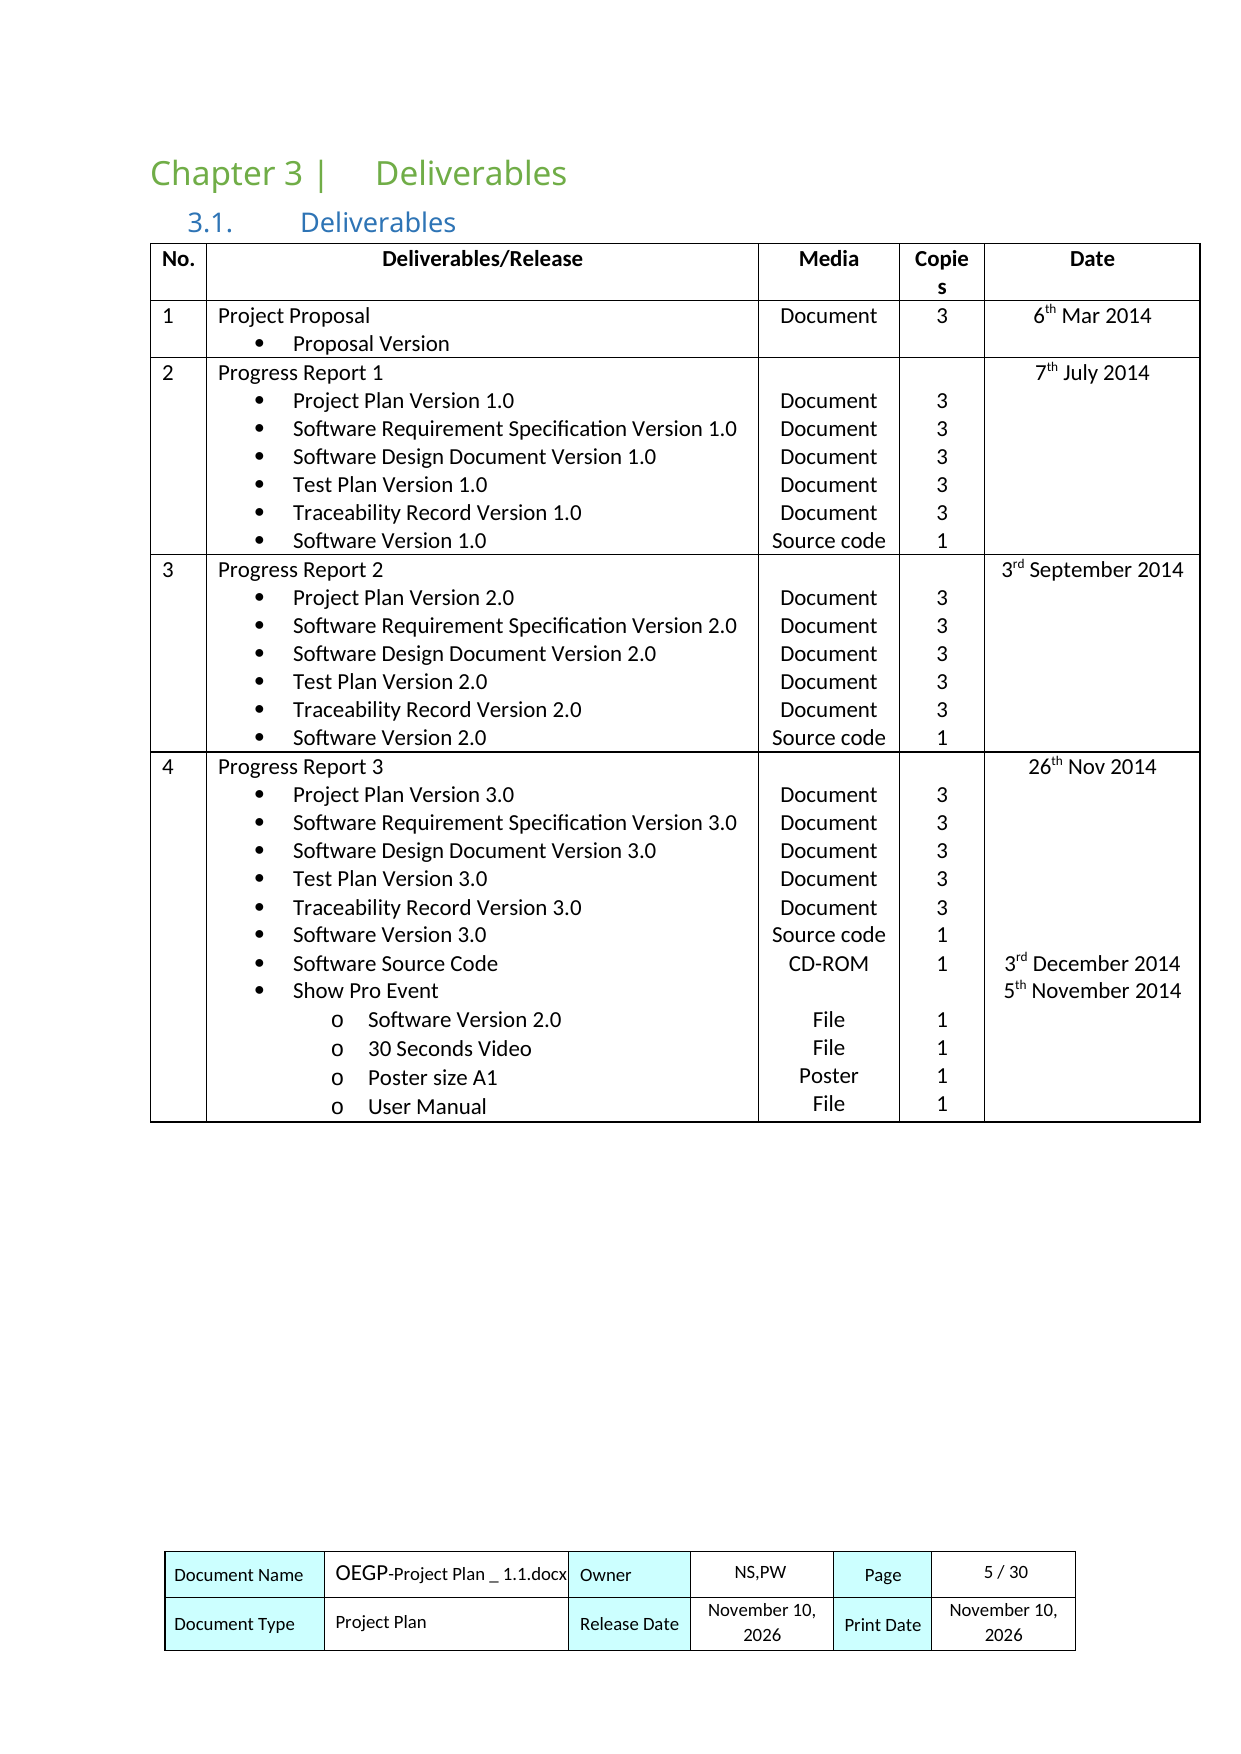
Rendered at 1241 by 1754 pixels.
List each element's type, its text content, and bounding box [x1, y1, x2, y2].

table_cell 2 [151, 358, 206, 554]
subtitle Deliverables [150, 150, 1090, 195]
table_cell Progress Report 1 Project Plan Version 1.0 Software Requirement Specification Version 1.0 Software Design Document Version 1.0 Test Plan Version 1.0 Traceability Record Version 1.0 Software Version 1.0 [207, 358, 758, 554]
table_cell 3 [900, 301, 984, 357]
table_cell 7th July 2014 [985, 358, 1199, 554]
subtitle Deliverables [187, 203, 1090, 240]
table_header Date [985, 244, 1199, 300]
table_cell Progress Report 3 Project Plan Version 3.0 Software Requirement Specification Version 3.0 Software Design Document Version 3.0 Test Plan Version 3.0 Traceability Record Version 3.0 Software Version 3.0 Software Source Code Show Pro Event Software Version 2.0 30 Seconds Video Poster size A1 User Manual [207, 753, 758, 1121]
table_cell 3 3 3 3 3 1 [900, 555, 984, 751]
table_cell Document [759, 301, 899, 357]
table_cell Project Proposal Proposal Version [207, 301, 758, 357]
table_cell Document Document Document Document Document Source code [759, 358, 899, 554]
table_header No. [151, 244, 206, 300]
table_cell 3 [151, 555, 206, 751]
table_cell 3 3 3 3 3 1 1 1 1 1 1 [900, 753, 984, 1121]
table_header Copies [900, 244, 984, 300]
table_header Deliverables/Release [207, 244, 758, 300]
table_cell 3 3 3 3 3 1 [900, 358, 984, 554]
table_cell 6th Mar 2014 [985, 301, 1199, 357]
table_cell 1 [151, 301, 206, 357]
table_cell 4 [151, 753, 206, 1121]
table_cell Progress Report 2 Project Plan Version 2.0 Software Requirement Specification Version 2.0 Software Design Document Version 2.0 Test Plan Version 2.0 Traceability Record Version 2.0 Software Version 2.0 [207, 555, 758, 751]
table_cell Document Document Document Document Document Source code [759, 555, 899, 751]
table_cell Document Document Document Document Document Source code CD-ROM File File Poster File [759, 753, 899, 1121]
table_cell 26th Nov 2014 3rd December 2014 5th November 2014 [985, 753, 1199, 1121]
table_cell 3rd September 2014 [985, 555, 1199, 751]
table_header Media [759, 244, 899, 300]
